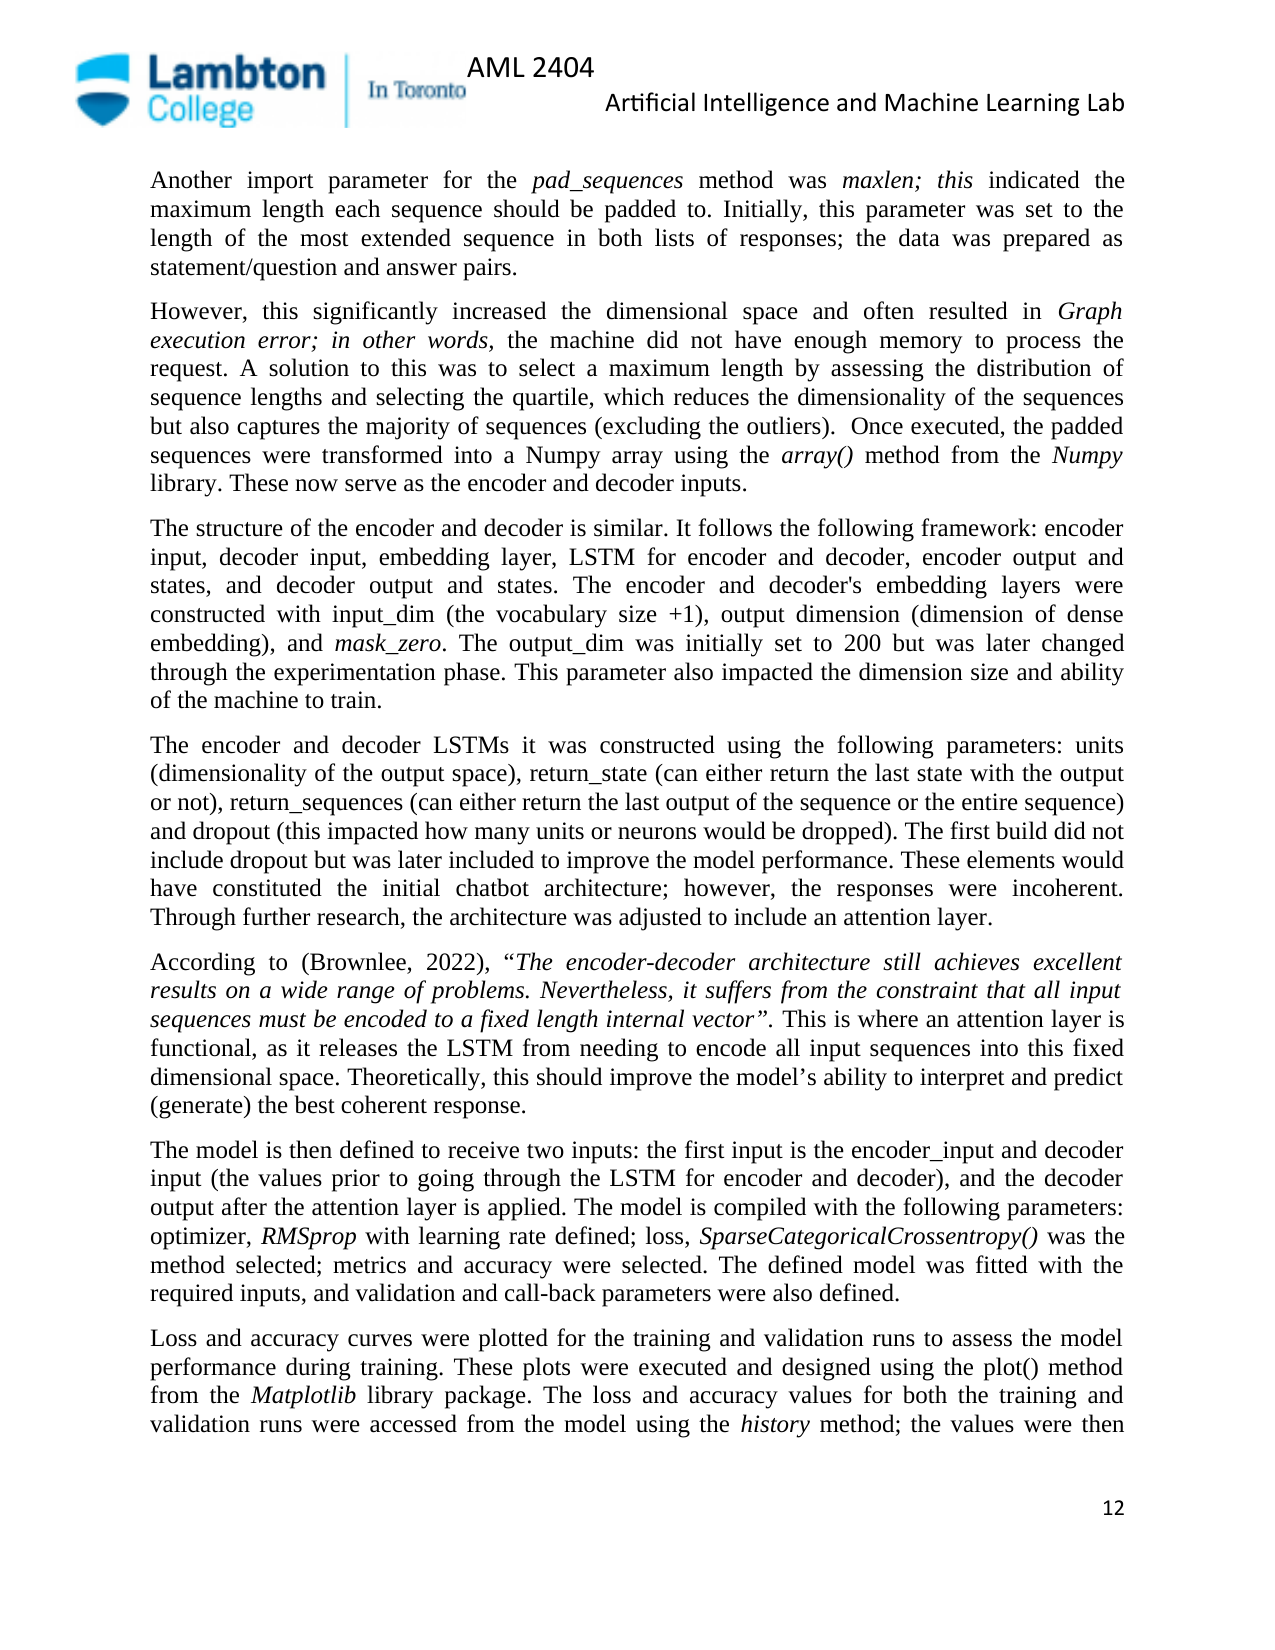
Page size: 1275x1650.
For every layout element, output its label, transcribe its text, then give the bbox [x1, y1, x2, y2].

picture [74, 51, 467, 128]
text The encoder and decoder LSTMs it was constructed using the following parameters: units (dimensionality of the output space), return_state (can either return the last state with the output or not), return_sequences (can either return the last output of the sequence or the entire sequence) and dropout (this impacted how many units or neurons would be dropped). The first build did not include dropout but was later included to improve the model performance. These elements would have constituted the initial chatbot architecture; however, the responses were incoherent. Through further research, the architecture was adjusted to include an attention layer. [150, 730, 1125, 931]
text The structure of the encoder and decoder is similar. It follows the following framework: encoder input, decoder input, embedding layer, LSTM for encoder and decoder, encoder output and states, and decoder output and states. The encoder and decoder's embedding layers were constructed with input_dim (the vocabulary size +1), output dimension (dimension of dense embedding), and mask_zero. The output_dim was initially set to 200 but was later changed through the experimentation phase. This parameter also impacted the dimension size and ability of the machine to train. [150, 513, 1125, 714]
text The model is then defined to receive two inputs: the first input is the encoder_input and decoder input (the values prior to going through the LSTM for encoder and decoder), and the decoder output after the attention layer is applied. The model is compiled with the following parameters: optimizer, RMSprop with learning rate defined; loss, SparseCategoricalCrossentropy() was the method selected; metrics and accuracy were selected. The defined model was fitted with the required inputs, and validation and call-back parameters were also defined. [150, 1135, 1125, 1307]
text However, this significantly increased the dimensional space and often resulted in Graph execution error; in other words, the machine did not have enough memory to process the request. A solution to this was to select a maximum length by assessing the distribution of sequence lengths and selecting the quartile, which reduces the dimensionality of the sequences but also captures the majority of sequences (excluding the outliers). Once executed, the padded sequences were transformed into a Numpy array using the array() method from the Numpy library. These now serve as the encoder and decoder inputs. [150, 296, 1125, 497]
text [150, 165, 1125, 280]
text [150, 1323, 1125, 1438]
text According to (Brownlee, 2022), “The encoder-decoder architecture still achieves excellent results on a wide range of problems. Nevertheless, it suffers from the constraint that all input sequences must be encoded to a fixed length internal vector”. This is where an attention layer is functional, as it releases the LSTM from needing to encode all input sequences into this fixed dimensional space. Theoretically, this should improve the model’s ability to interpret and predict (generate) the best coherent response. [150, 947, 1125, 1119]
